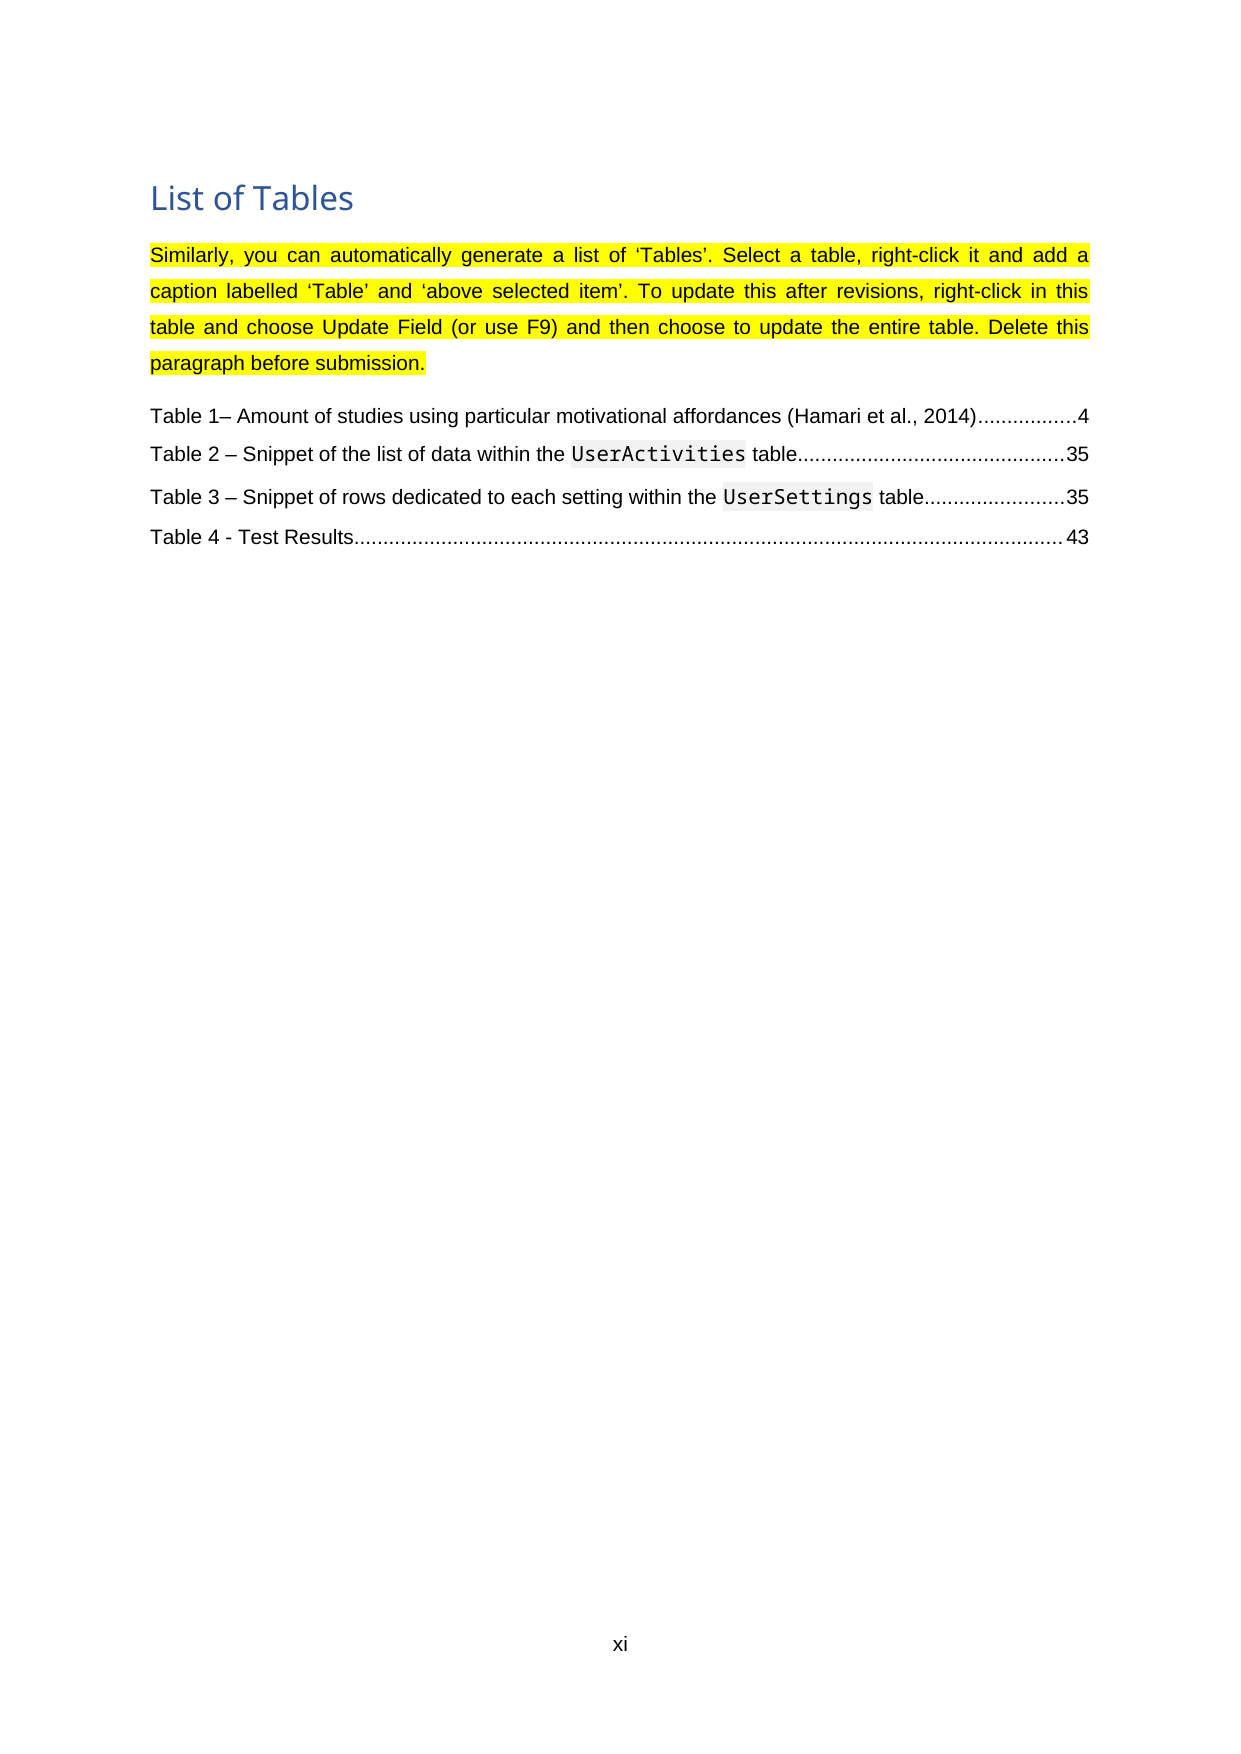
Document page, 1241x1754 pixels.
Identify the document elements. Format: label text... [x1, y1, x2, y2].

text Table 3 – Snippet of rows dedicated to each setting within the UserSettings table. 35 [873, 482, 1090, 511]
text Table 3 – Snippet of rows dedicated to each setting within the UserSettings table. 35 [150, 482, 723, 511]
text Similarly, you can automatically generate a list of ‘Tables’. Select a table, right-click it and add a caption labelled ‘Table’ and ‘above selected item’. To update this after revisions, right-click in this table and choose Update Field (or use F9) and then choose to update the entire table. Delete this paragraph before submission. [150, 339, 1090, 375]
text Table 2 – Snippet of the list of data within the UserActivities table. 35 [150, 439, 1090, 468]
text Table 1– Amount of studies using particular motivational affordances (Hamari et al., 2014) 4 [150, 403, 1090, 427]
subtitle List of Tables [150, 175, 1090, 220]
text Table 4 - Test Results 43 [150, 525, 1090, 549]
